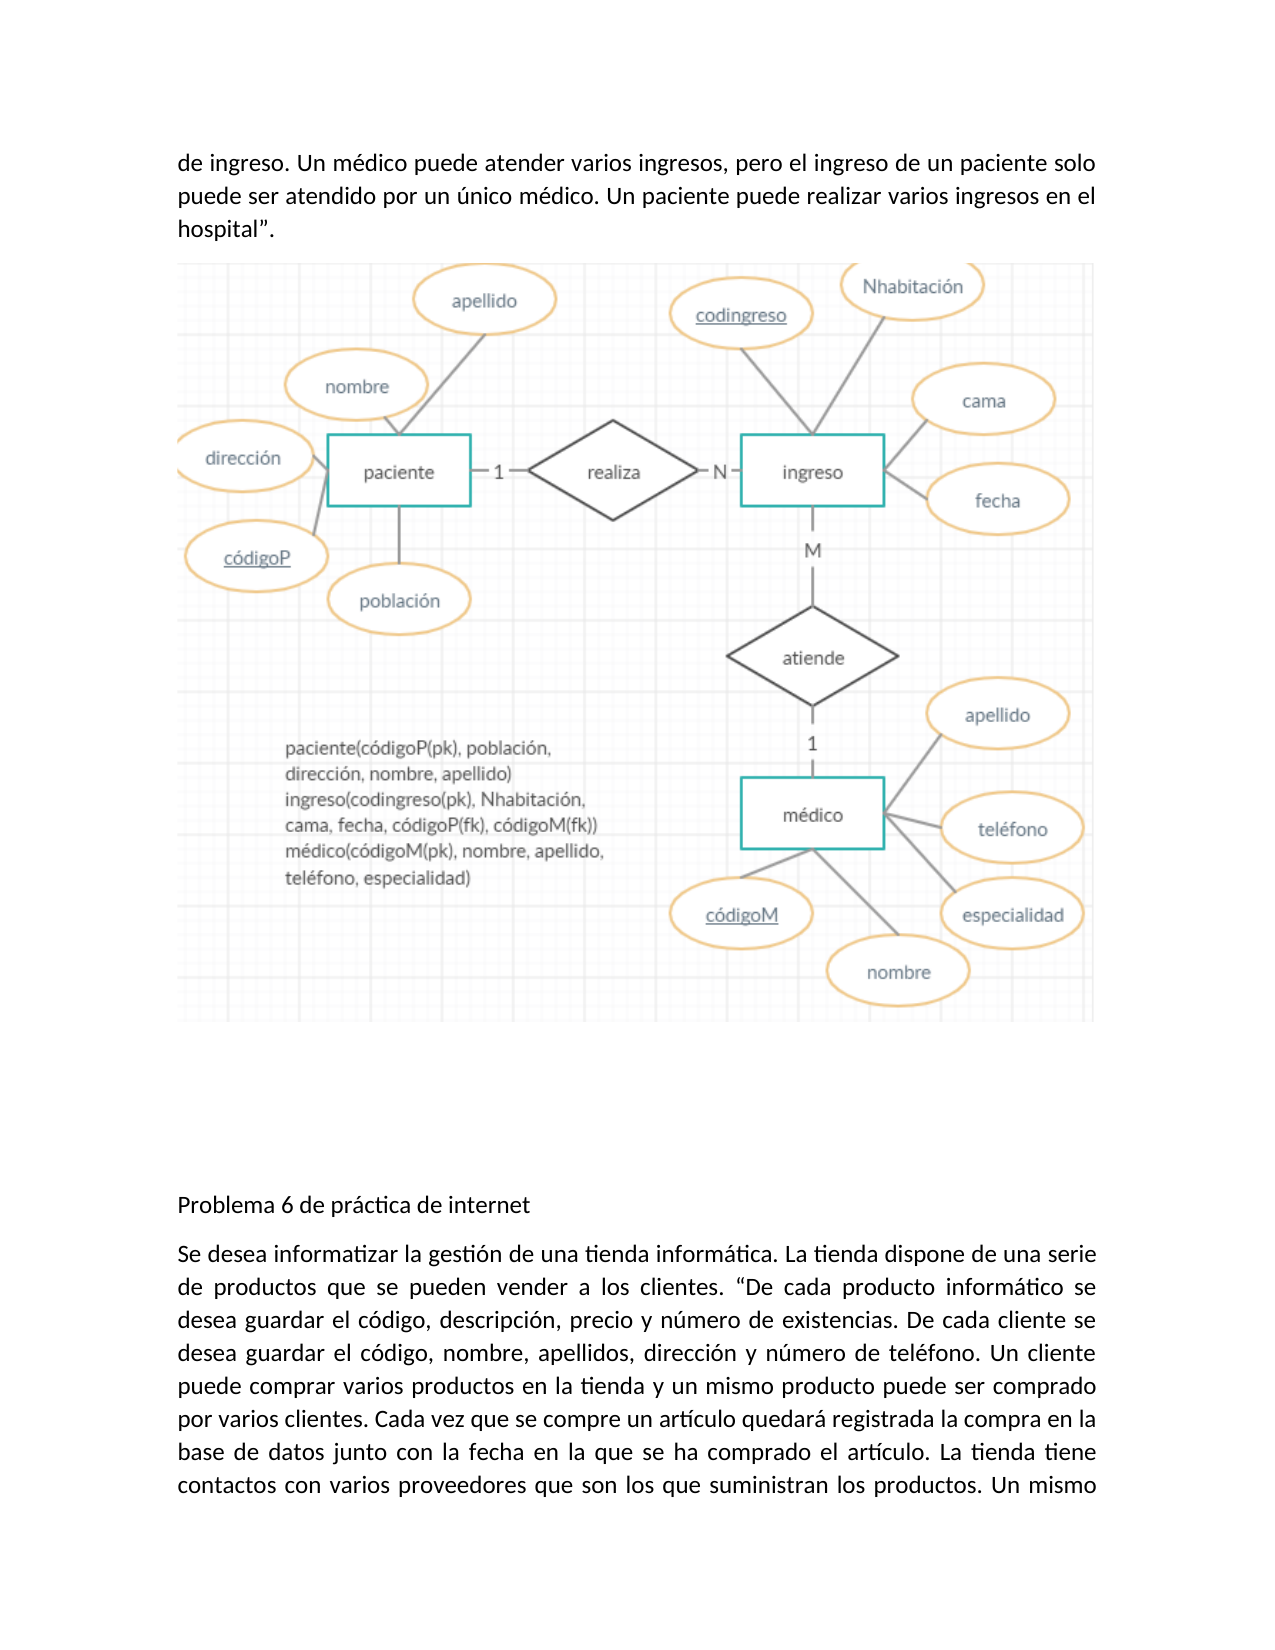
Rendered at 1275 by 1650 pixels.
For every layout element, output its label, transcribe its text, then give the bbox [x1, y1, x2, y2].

picture [177, 263, 1098, 1022]
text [177, 1238, 1098, 1499]
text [177, 148, 1098, 244]
text Problema 6 de práctica de internet [177, 1189, 1098, 1219]
